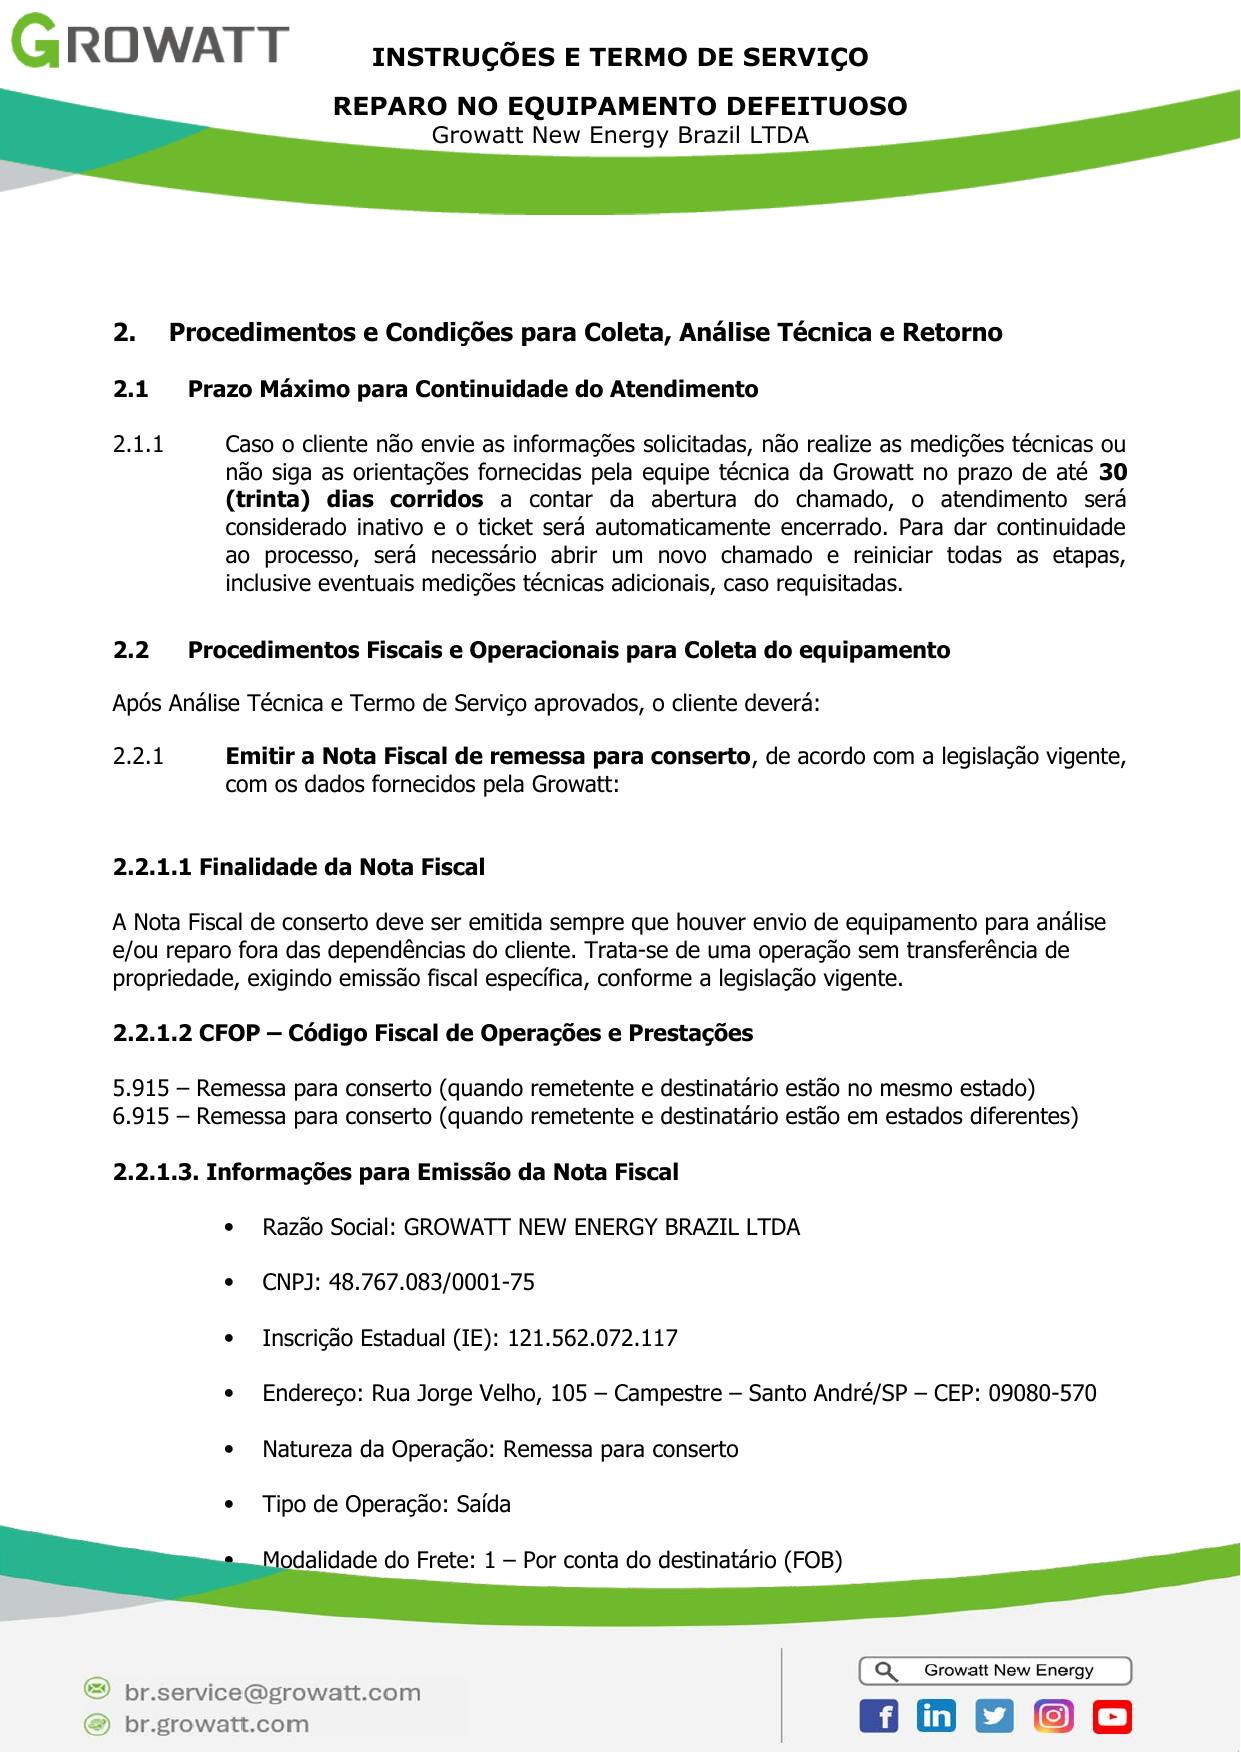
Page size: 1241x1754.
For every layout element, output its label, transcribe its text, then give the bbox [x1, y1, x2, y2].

subtitle Procedimentos Fiscais e Operacionais para Coleta do equipamento [113, 636, 1128, 664]
picture [0, 12, 1241, 215]
text A Nota Fiscal de conserto deve ser emitida sempre que houver envio de equipamento para análise e/ou reparo fora das dependências do cliente. Trata-se de uma operação sem transferência de propriedade, exigindo emissão fiscal específica, conforme a legislação vigente. 2.2.1.2 CFOP – Código Fiscal de Operações e Prestações [112, 880, 1128, 1046]
list Endereço: Rua Jorge Velho, 105 – Campestre – Santo André/SP – CEP: 09080-570 [225, 1379, 1128, 1434]
list Emitir a Nota Fiscal de remessa para conserto, de acordo com a legislação vigente, com os dados fornecidos pela Growatt: [113, 741, 1128, 797]
list Caso o cliente não envie as informações solicitadas, não realize as medições técnicas ou não siga as orientações fornecidas pela equipe técnica da Growatt no prazo de até 30 (trinta) dias corridos a contar da abertura do chamado, o atendimento será considerado inativo e o ticket será automaticamente encerrado. Para dar continuidade ao processo, será necessário abrir um novo chamado e reiniciar todas as etapas, inclusive eventuais medições técnicas adicionais, caso requisitadas. [113, 429, 1128, 596]
list Tipo de Operação: Saída [225, 1490, 1128, 1518]
text Após Análise Técnica e Termo de Serviço aprovados, o cliente deverá: [112, 689, 1039, 716]
list Natureza da Operação: Remessa para conserto [225, 1434, 1128, 1490]
list Razão Social: GROWATT NEW ENERGY BRAZIL LTDA [225, 1212, 1128, 1268]
text 2.2.1.1 Finalidade da Nota Fiscal [112, 797, 1128, 880]
subtitle Prazo Máximo para Continuidade do Atendimento [113, 374, 1128, 402]
list Inscrição Estadual (IE): 121.562.072.117 [225, 1323, 1128, 1379]
text 5.915 – Remessa para conserto (quando remetente e destinatário estão no mesmo estado) 6.915 – Remessa para conserto (quando remetente e destinatário estão em estados diferentes) 2.2.1.3. Informações para Emissão da Nota Fiscal [112, 1046, 1128, 1185]
picture [0, 1525, 1241, 1752]
list CNPJ: 48.767.083/0001-75 [225, 1268, 1128, 1323]
list Procedimentos e Condições para Coleta, Análise Técnica e Retorno [112, 316, 1039, 346]
